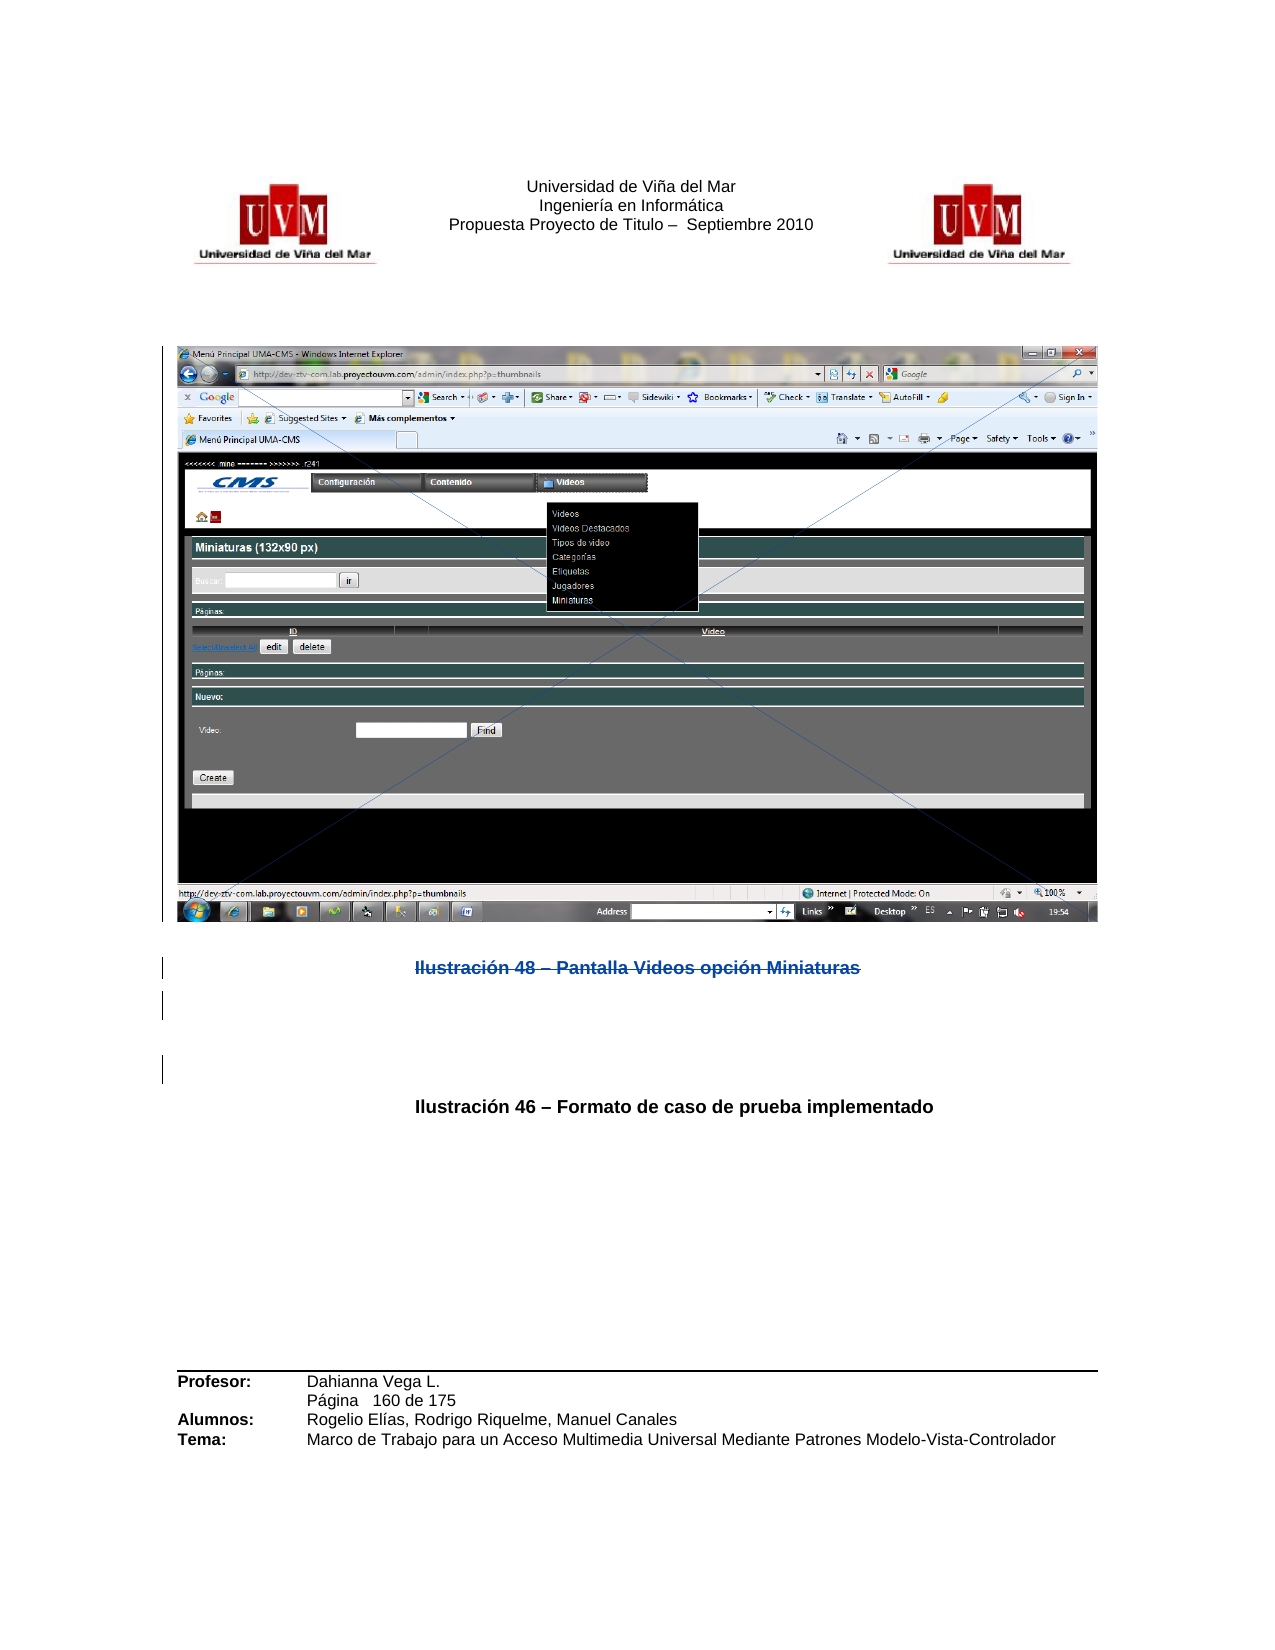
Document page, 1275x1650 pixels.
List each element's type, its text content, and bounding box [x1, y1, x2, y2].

picture [179, 346, 1096, 633]
picture [179, 635, 1096, 922]
picture [871, 176, 1084, 267]
text Ilustración 46 – Formato de caso de prueba implementado [177, 1096, 1098, 1118]
picture [640, 347, 1098, 921]
picture [177, 347, 635, 921]
picture [177, 176, 390, 267]
